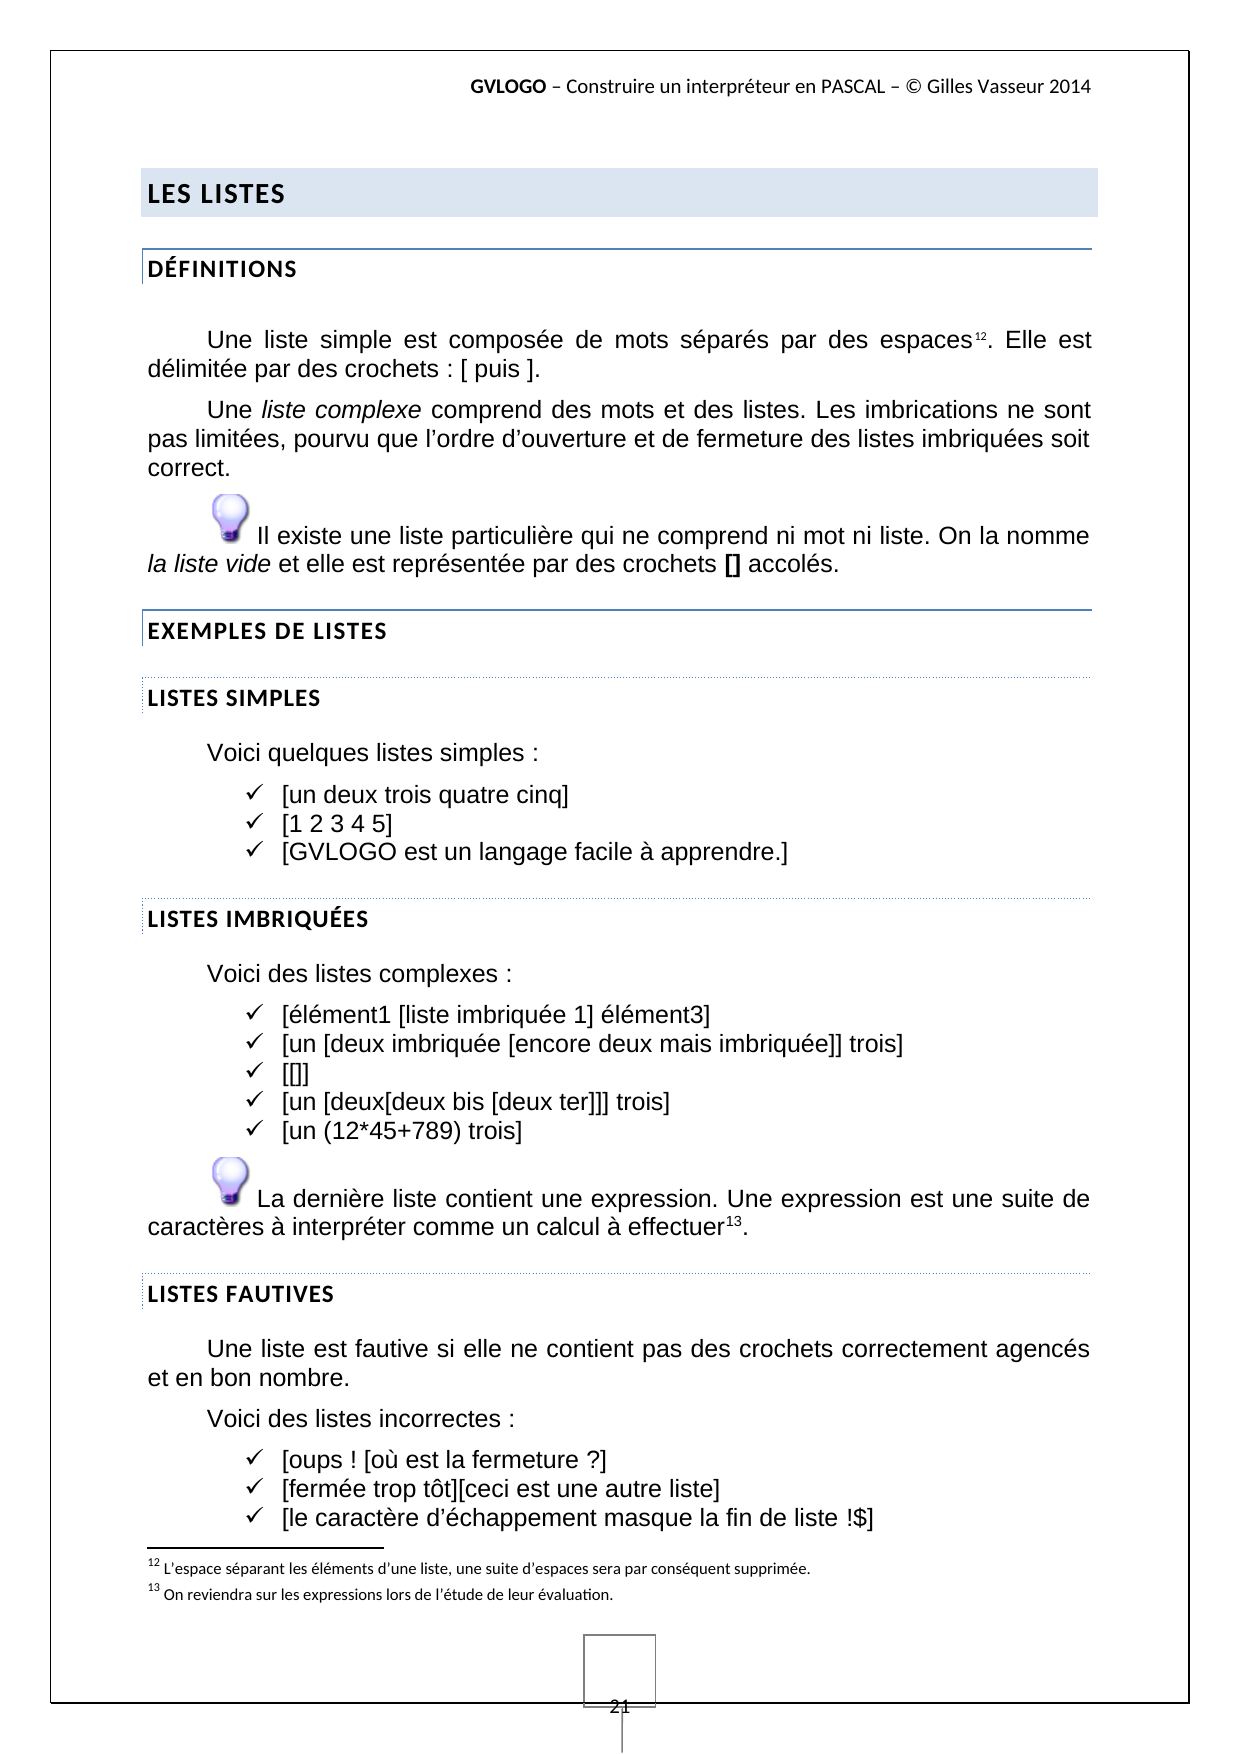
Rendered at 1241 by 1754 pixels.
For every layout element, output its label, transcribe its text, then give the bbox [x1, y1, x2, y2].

list [fermée trop tôt][ceci est une autre liste] [244, 1474, 1092, 1503]
picture [206, 494, 257, 544]
list [1 2 3 4 5] [244, 808, 1092, 837]
list [un [deux[deux bis [deux ter]]] trois] [244, 1087, 1092, 1116]
text La dernière liste contient une expression. Une expression est une suite de caractères à interpréter comme un calcul à effectuer. [147, 1157, 1092, 1241]
subtitle Listes fautives [142, 1272, 1092, 1309]
list [élément1 [liste imbriquée 1] élément3] [244, 1000, 1092, 1029]
text Une liste est fautive si elle ne contient pas des crochets correctement agencés et en bon nombre. [147, 1334, 1092, 1391]
subtitle Listes simples [142, 677, 1092, 713]
text Il existe une liste particulière qui ne comprend ni mot ni liste. On la nomme la liste vide et elle est représentée par des crochets [] accolés. [147, 494, 1092, 578]
text Voici quelques listes simples : [147, 738, 1092, 767]
subtitle Listes imbriquées [142, 897, 1092, 934]
list [[]] [244, 1058, 1092, 1087]
subtitle Les listes [148, 175, 1092, 210]
subtitle Définitions [143, 250, 1092, 284]
picture [206, 1157, 257, 1207]
list [un [deux imbriquée [encore deux mais imbriquée]] trois] [244, 1029, 1092, 1058]
text Voici des listes incorrectes : [147, 1404, 1092, 1433]
list [un deux trois quatre cinq] [244, 780, 1092, 808]
list [oups ! [où est la fermeture ?] [244, 1445, 1092, 1474]
text Voici des listes complexes : [147, 959, 1092, 988]
list [le caractère d’échappement masque la fin de liste !$] [244, 1503, 1092, 1532]
list [un (12*45+789) trois] [244, 1116, 1092, 1144]
text Une liste simple est composée de mots séparés par des espaces. Elle est délimitée par des crochets : [ puis ]. [147, 325, 1092, 383]
text Une liste complexe comprend des mots et des listes. Les imbrications ne sont pas limitées, pourvu que l’ordre d’ouverture et de fermeture des listes imbriquées soit correct. [147, 395, 1092, 482]
subtitle Exemples de listes [143, 611, 1092, 646]
list [GVLOGO est un langage facile à apprendre.] [244, 837, 1092, 866]
